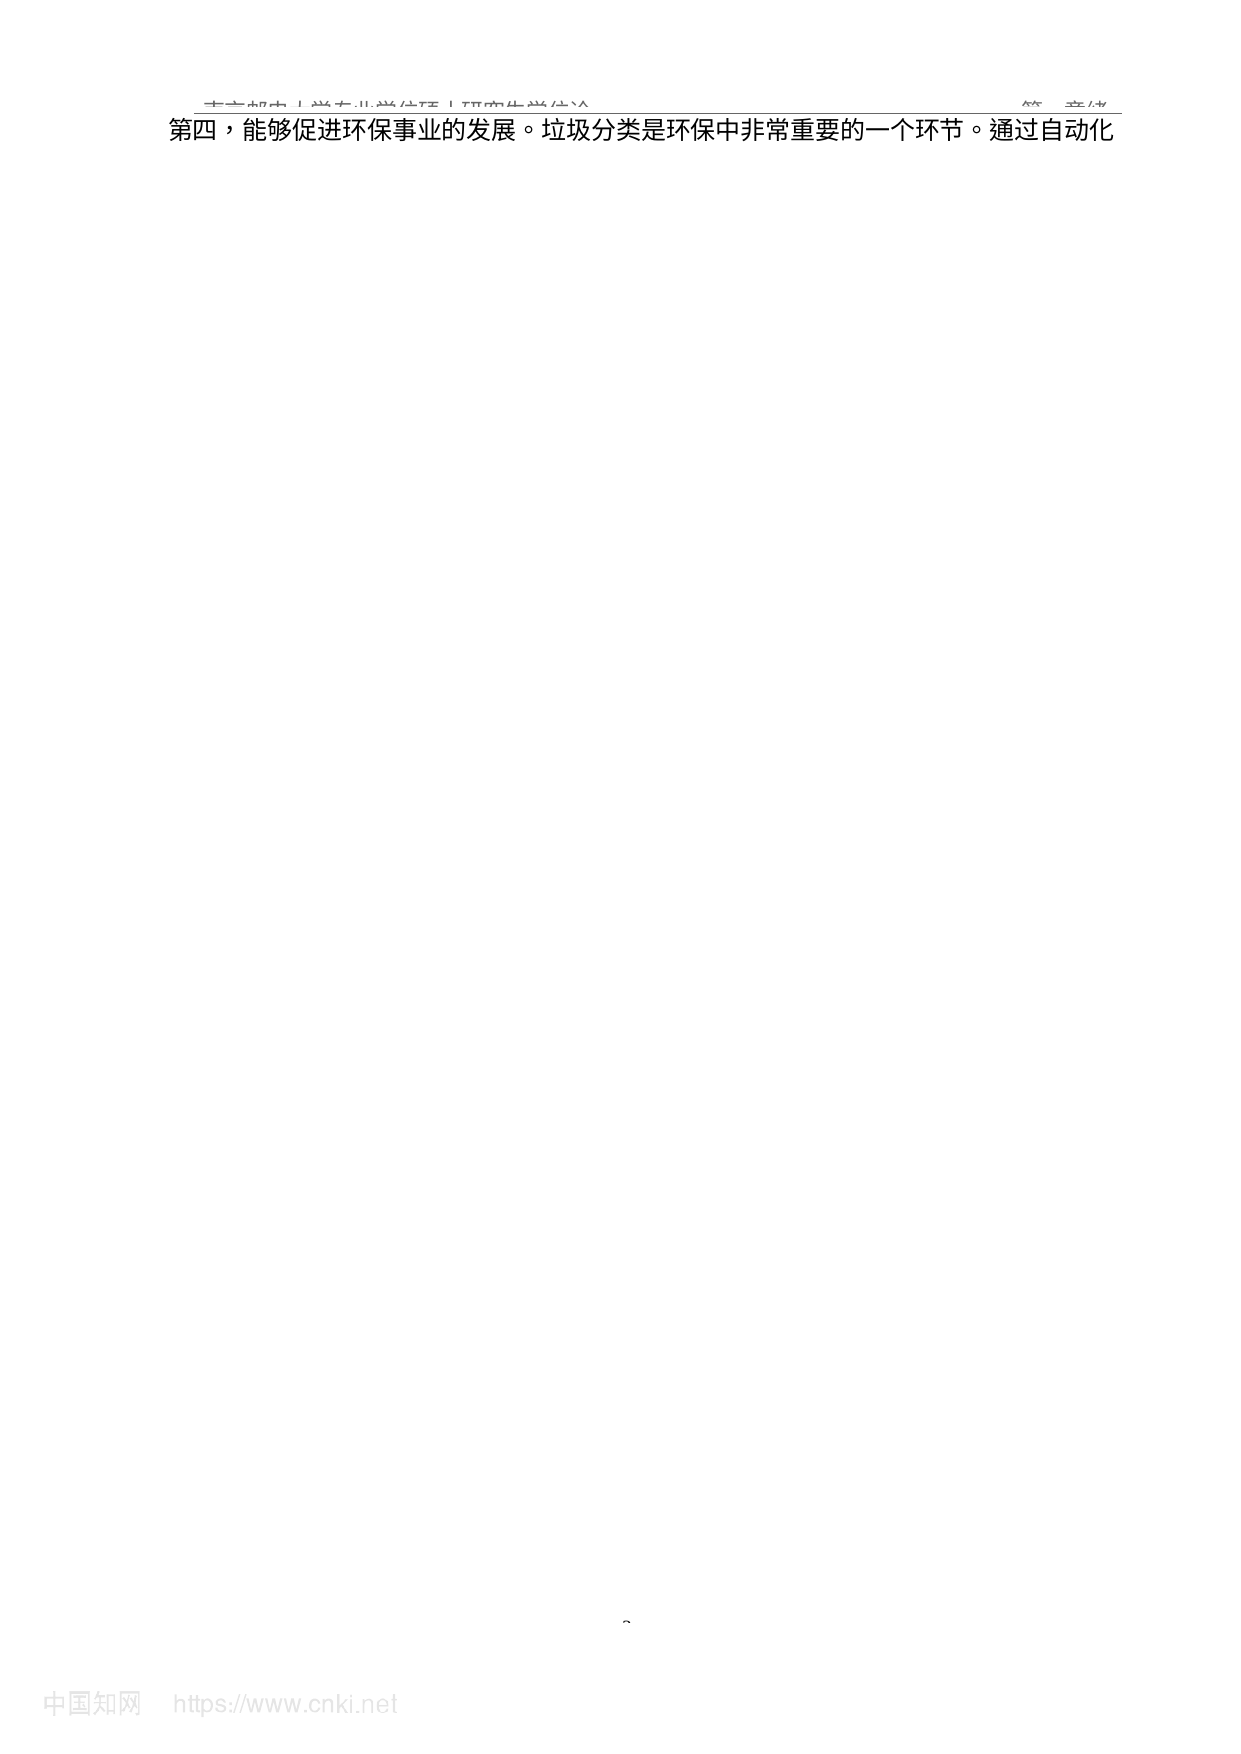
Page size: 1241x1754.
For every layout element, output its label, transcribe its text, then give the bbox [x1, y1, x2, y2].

picture [356, 1694, 397, 1713]
picture [337, 1694, 352, 1713]
text 第四，能够促进环保事业的发展。垃圾分类是环保中非常重要的一个环节。通过自动化 [168, 112, 1178, 147]
picture [44, 1691, 140, 1716]
